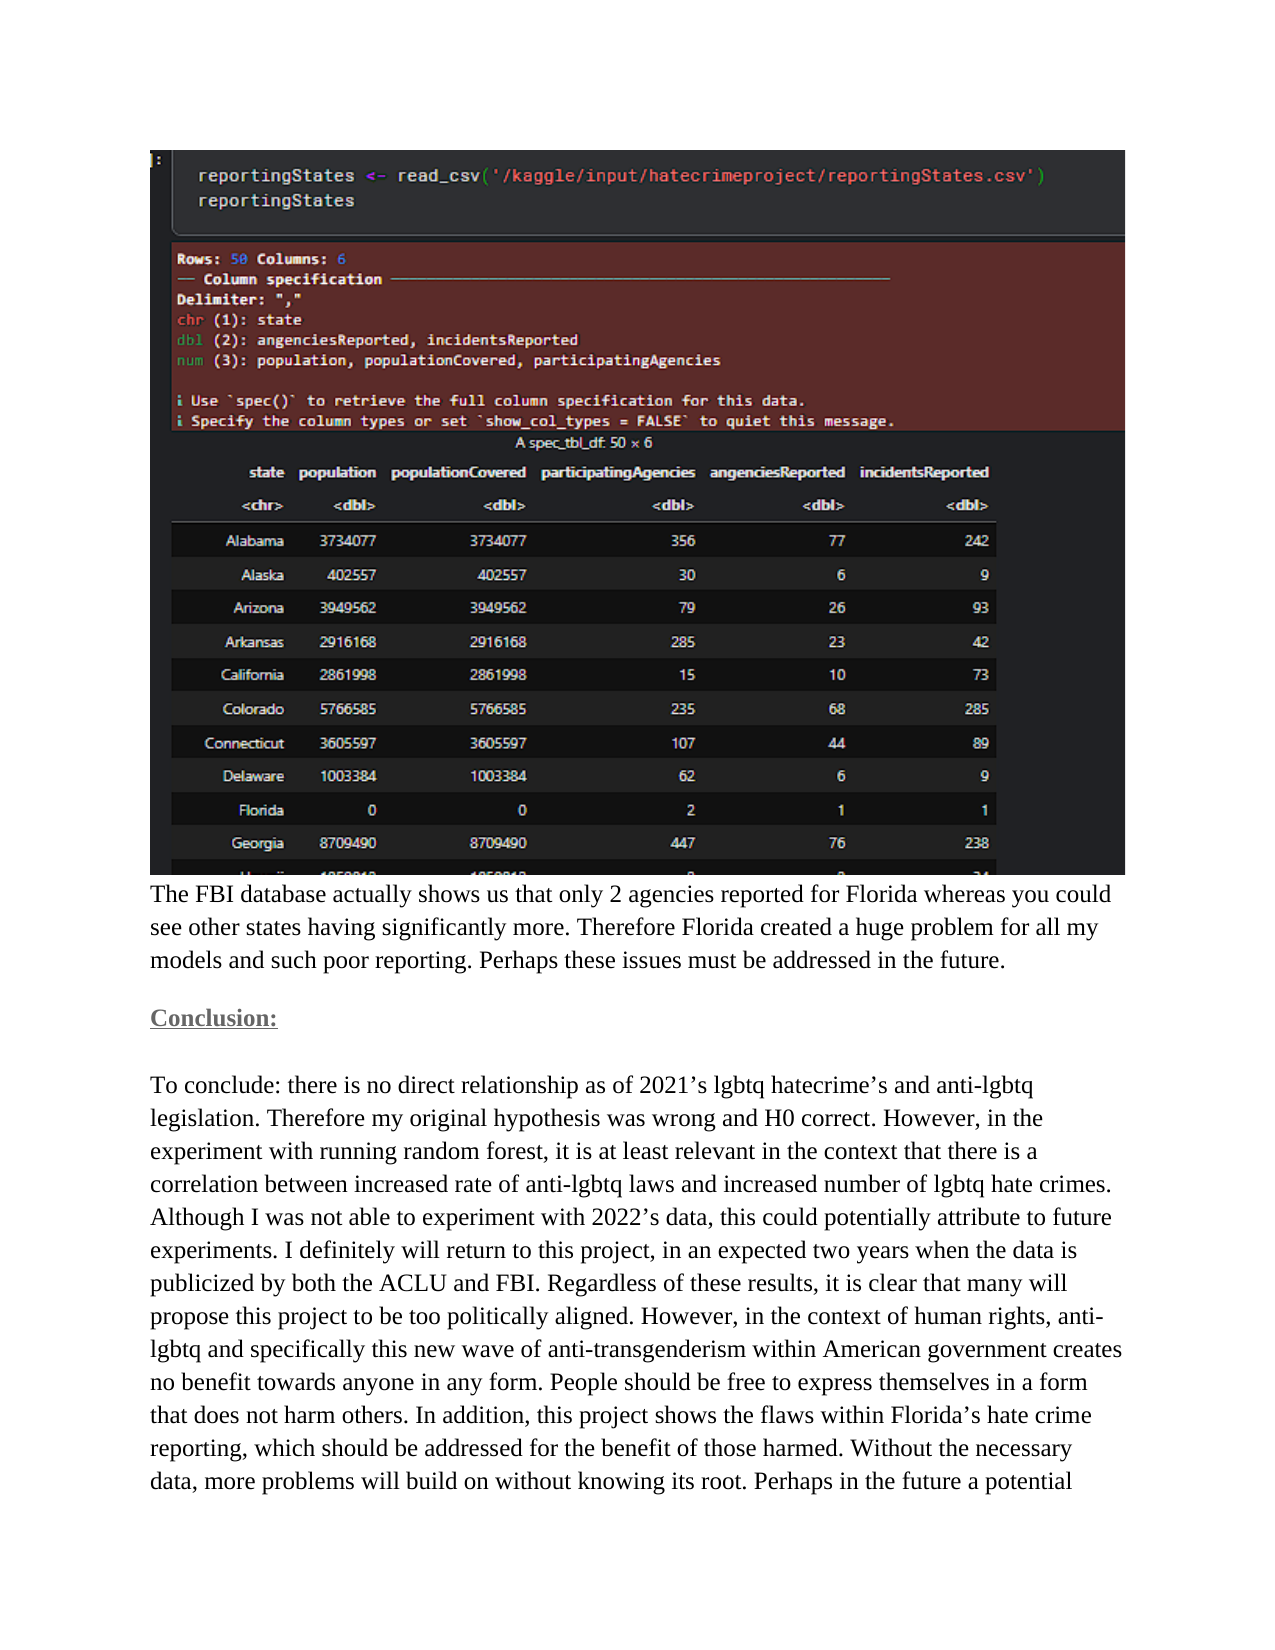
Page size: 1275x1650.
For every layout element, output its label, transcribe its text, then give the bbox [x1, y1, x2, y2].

picture [150, 150, 1125, 875]
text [150, 1070, 1125, 1495]
subtitle Conclusion: [150, 1003, 1125, 1032]
text The FBI database actually shows us that only 2 agencies reported for Florida whereas you could see other states having significantly more. Therefore Florida created a huge problem for all my models and such poor reporting. Perhaps these issues must be addressed in the future. [150, 879, 1125, 974]
